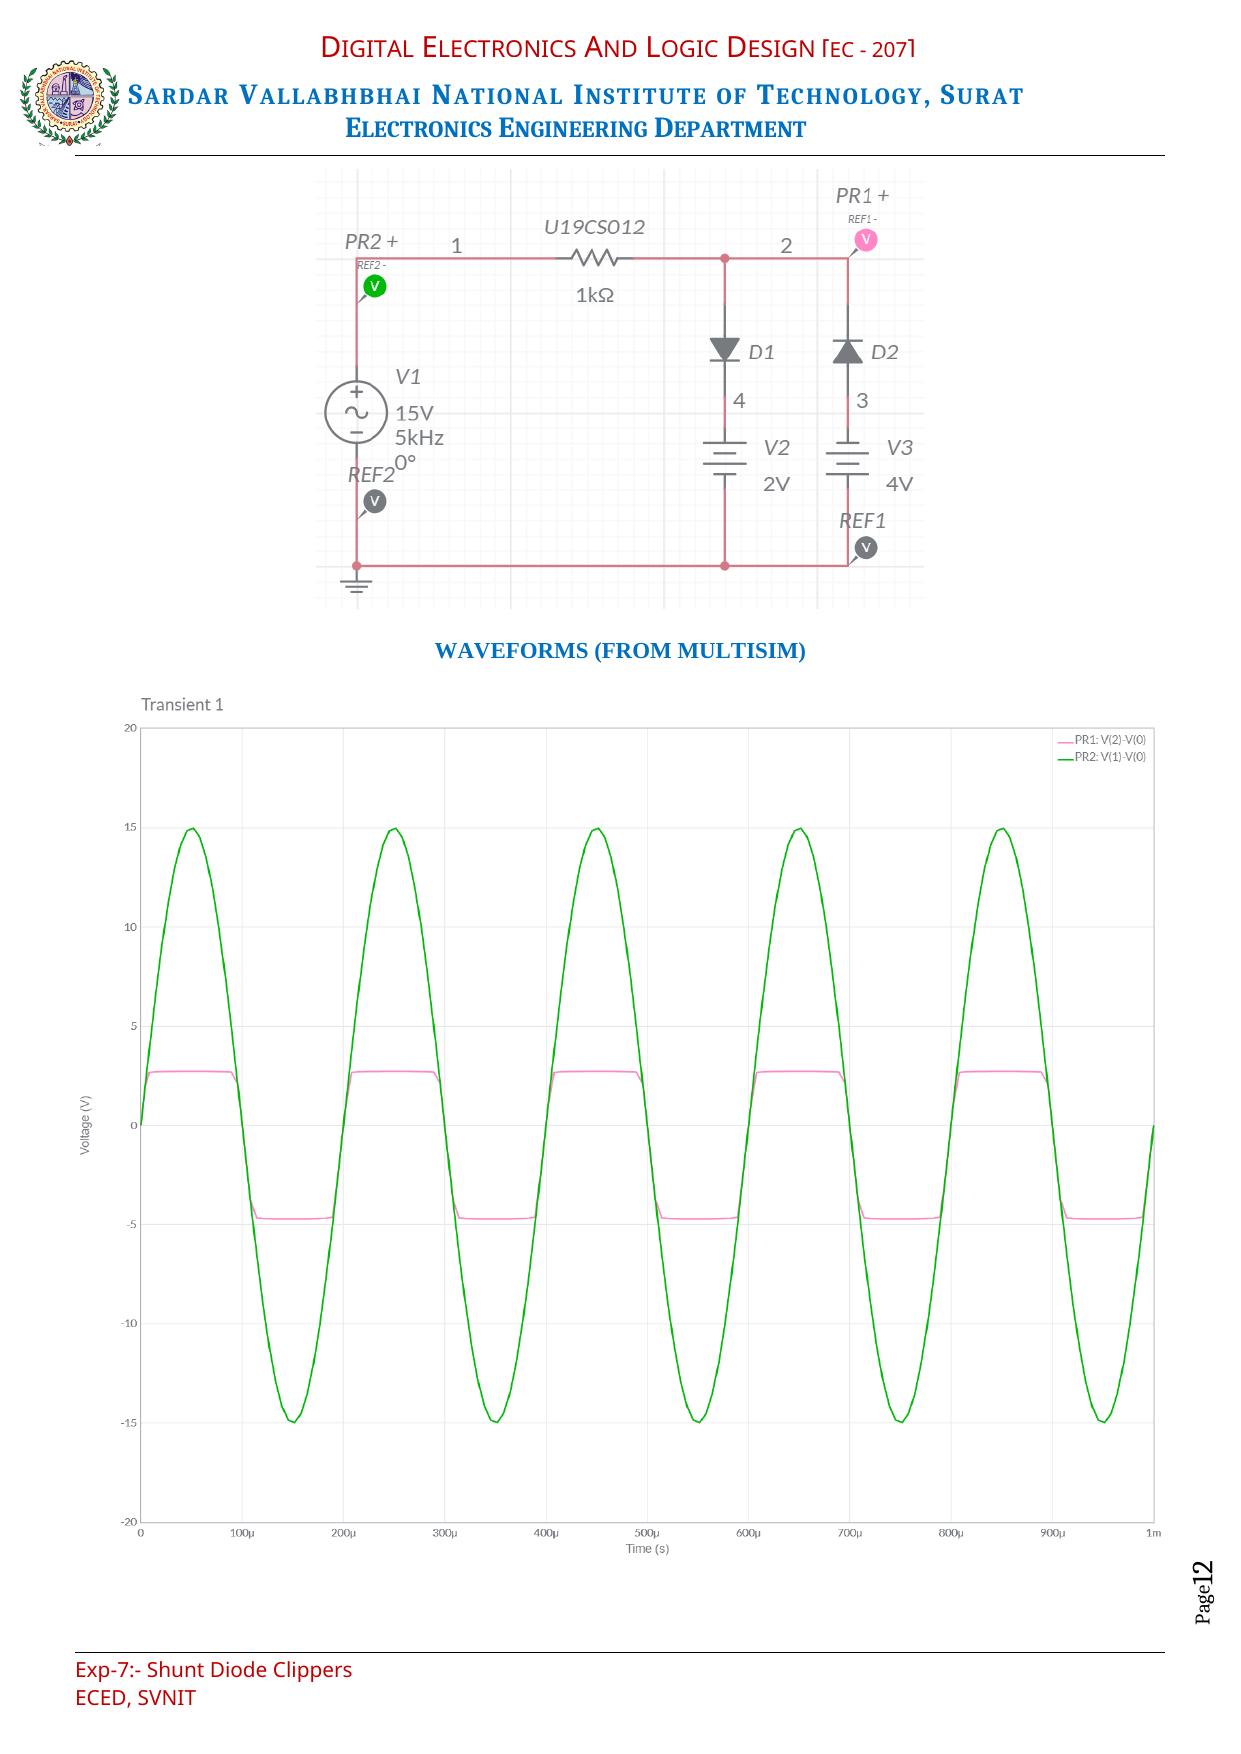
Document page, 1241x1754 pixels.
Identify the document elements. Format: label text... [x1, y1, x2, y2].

picture [316, 169, 924, 609]
text waveforms (fROM multisim) [75, 637, 1165, 663]
picture [19, 60, 120, 146]
picture [75, 689, 1166, 1562]
